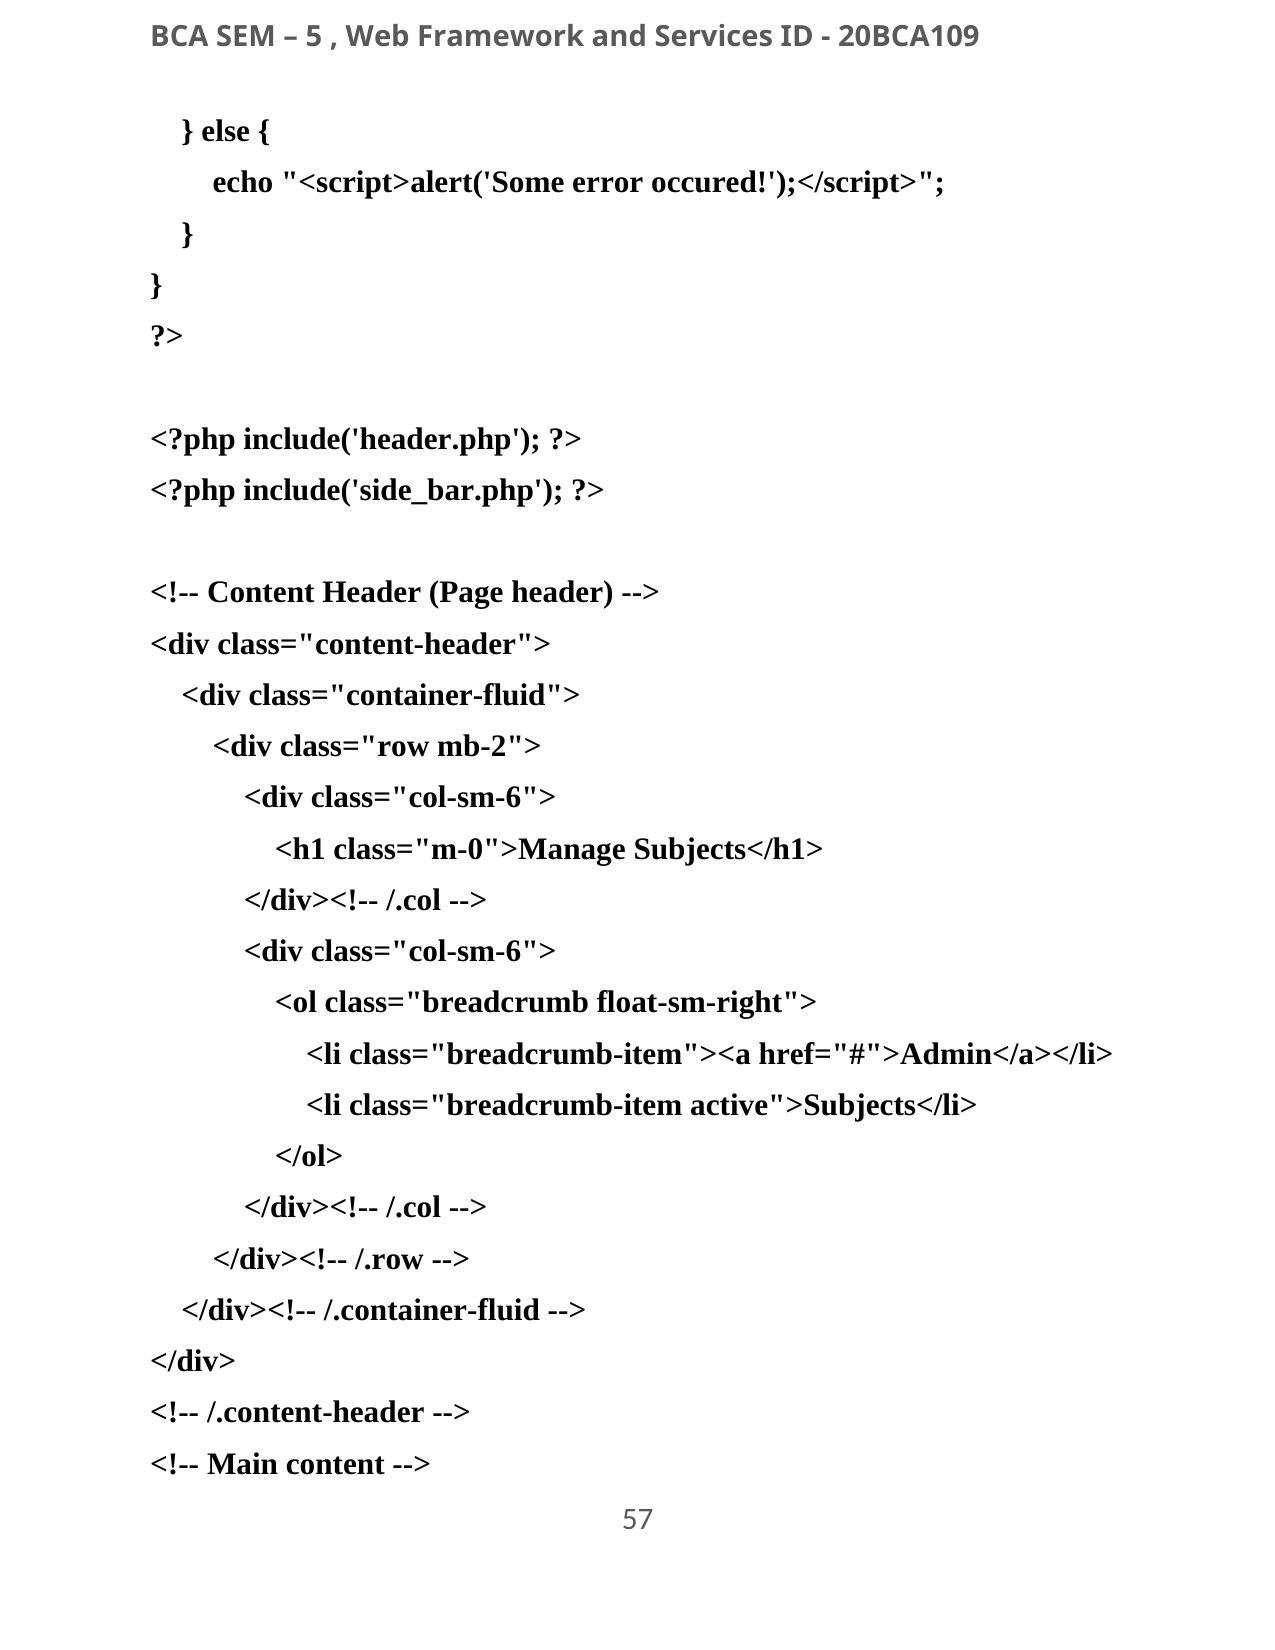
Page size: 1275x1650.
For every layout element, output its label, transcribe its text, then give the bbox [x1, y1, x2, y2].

text <!-- Main content --> [150, 1445, 1125, 1481]
text </ol> [150, 1137, 1125, 1173]
text </div><!-- /.container-fluid --> [150, 1291, 1125, 1327]
text <?php include('header.php'); ?> [150, 420, 1125, 456]
text echo "<script>alert('Some error occured!');</script>"; [150, 164, 1125, 200]
text <li class="breadcrumb-item"><a href="#">Admin</a></li> [150, 1035, 1125, 1071]
text <!-- /.content-header --> [150, 1394, 1125, 1430]
text <div class="container-fluid"> [150, 676, 1125, 712]
text <div class="content-header"> [150, 625, 1125, 661]
text <div class="row mb-2"> [150, 727, 1125, 763]
text } [150, 215, 1125, 251]
text </div><!-- /.col --> [150, 1189, 1125, 1225]
text <li class="breadcrumb-item active">Subjects</li> [150, 1086, 1125, 1122]
text <div class="col-sm-6"> [150, 779, 1125, 815]
text </div> [150, 1342, 1125, 1378]
text </div><!-- /.col --> [150, 881, 1125, 917]
text } [150, 266, 1125, 302]
text <ol class="breadcrumb float-sm-right"> [150, 984, 1125, 1020]
text <?php include('side_bar.php'); ?> [150, 471, 1125, 507]
text ?> [150, 317, 1125, 353]
text } else { [150, 112, 1125, 148]
text <div class="col-sm-6"> [150, 932, 1125, 968]
text <!-- Content Header (Page header) --> [150, 574, 1125, 610]
text </div><!-- /.row --> [150, 1240, 1125, 1276]
text <h1 class="m-0">Manage Subjects</h1> [150, 830, 1125, 866]
